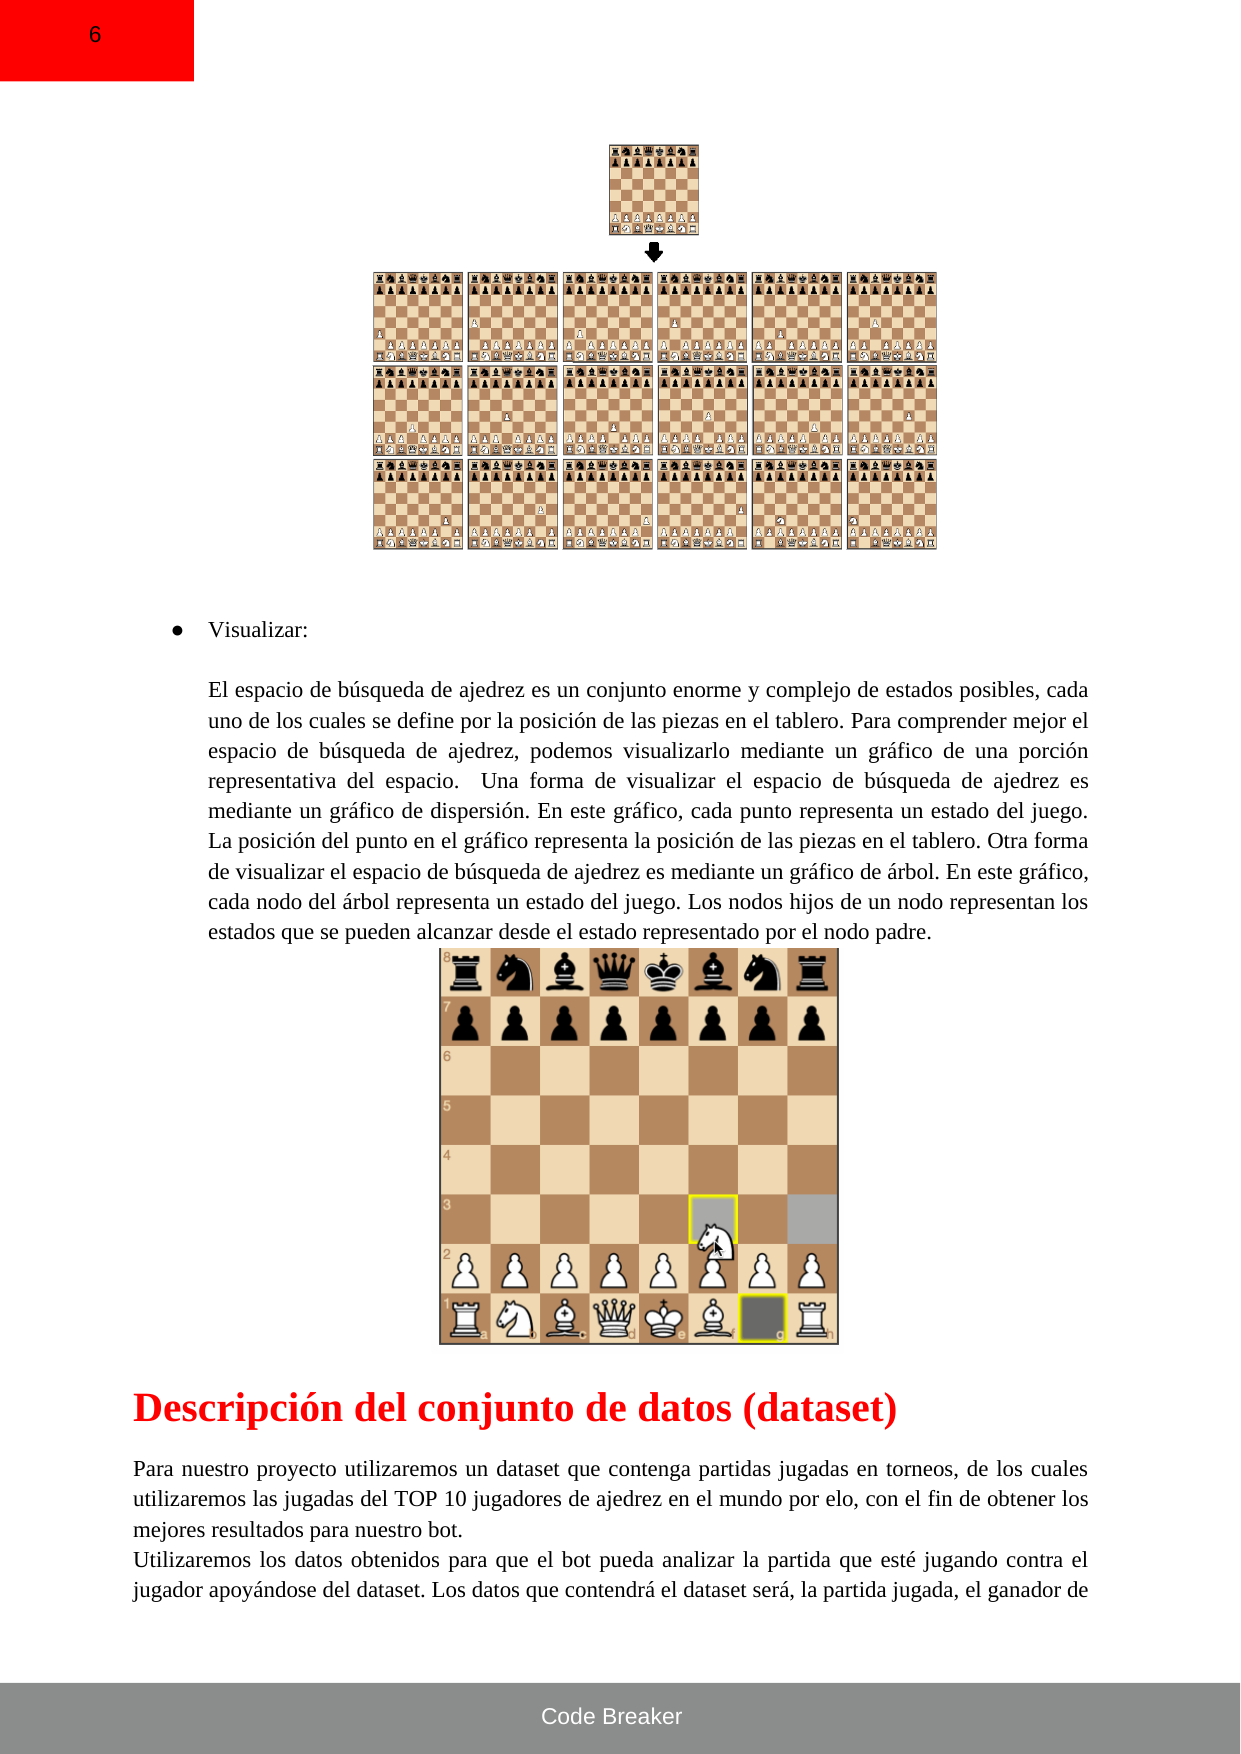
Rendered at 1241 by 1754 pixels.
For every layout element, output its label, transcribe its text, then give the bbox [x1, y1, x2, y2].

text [133, 1546, 1090, 1602]
picture [431, 948, 845, 1354]
list Visualizar: [170, 616, 1090, 642]
subtitle Descripción del conjunto de datos (dataset) [133, 1382, 1090, 1430]
picture [368, 141, 942, 552]
text Para nuestro proyecto utilizaremos un dataset que contenga partidas jugadas en torneos, de los cuales utilizaremos las jugadas del TOP 10 jugadores de ajedrez en el mundo por elo, con el fin de obtener los mejores resultados para nuestro bot. [133, 1455, 1090, 1542]
text El espacio de búsqueda de ajedrez es un conjunto enorme y complejo de estados posibles, cada uno de los cuales se define por la posición de las piezas en el tablero. Para comprender mejor el espacio de búsqueda de ajedrez, podemos visualizarlo mediante un gráfico de una porción representativa del espacio. Una forma de visualizar el espacio de búsqueda de ajedrez es mediante un gráfico de dispersión. En este gráfico, cada punto representa un estado del juego. La posición del punto en el gráfico representa la posición de las piezas en el tablero. Otra forma de visualizar el espacio de búsqueda de ajedrez es mediante un gráfico de árbol. En este gráfico, cada nodo del árbol representa un estado del juego. Los nodos hijos de un nodo representan los estados que se pueden alcanzar desde el estado representado por el nodo padre. [208, 676, 1090, 944]
